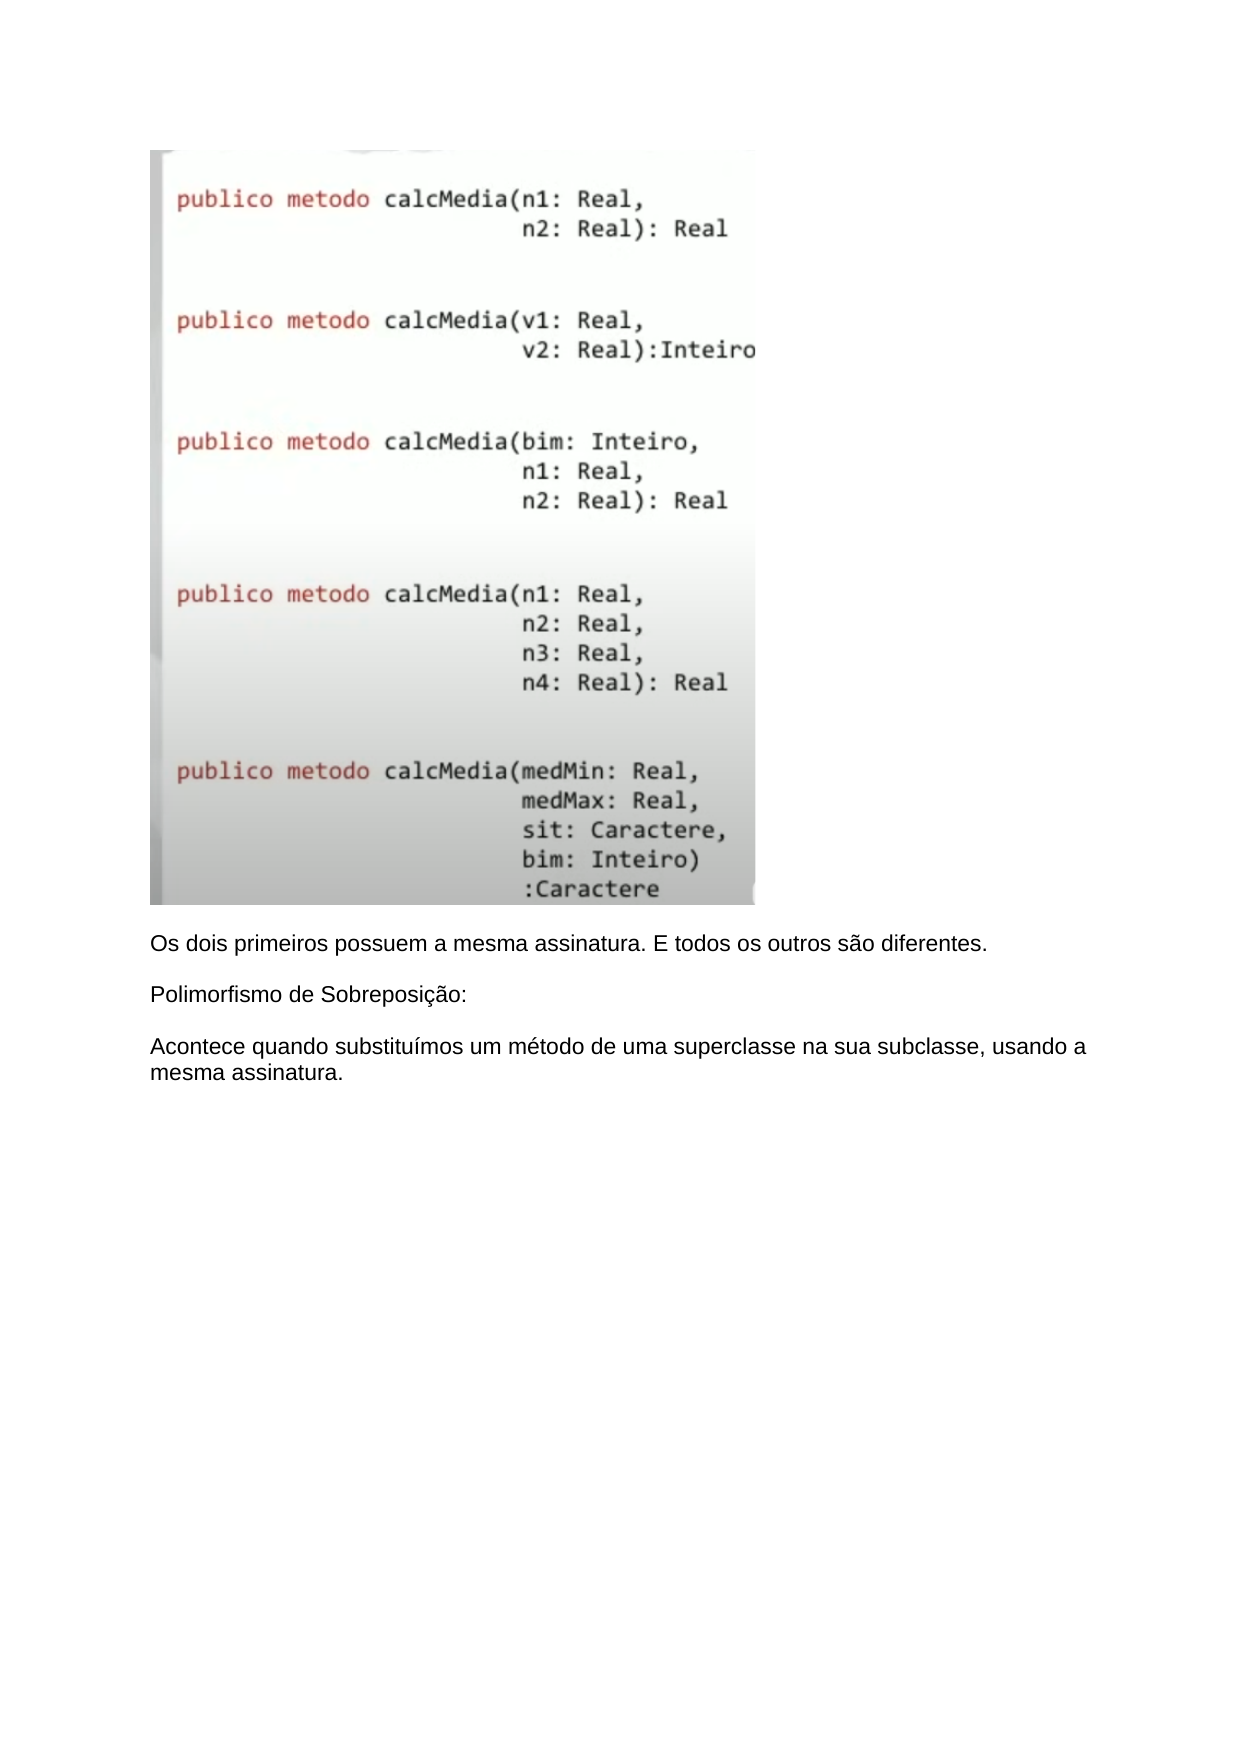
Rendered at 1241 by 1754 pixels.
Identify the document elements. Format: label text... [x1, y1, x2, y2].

text Acontece quando substituímos um método de uma superclasse na sua subclasse, usando a mesma assinatura. [150, 1033, 1090, 1085]
text Os dois primeiros possuem a mesma assinatura. E todos os outros são diferentes. [150, 930, 1090, 956]
picture [150, 150, 756, 905]
text Polimorfismo de Sobreposição: [150, 981, 1090, 1008]
